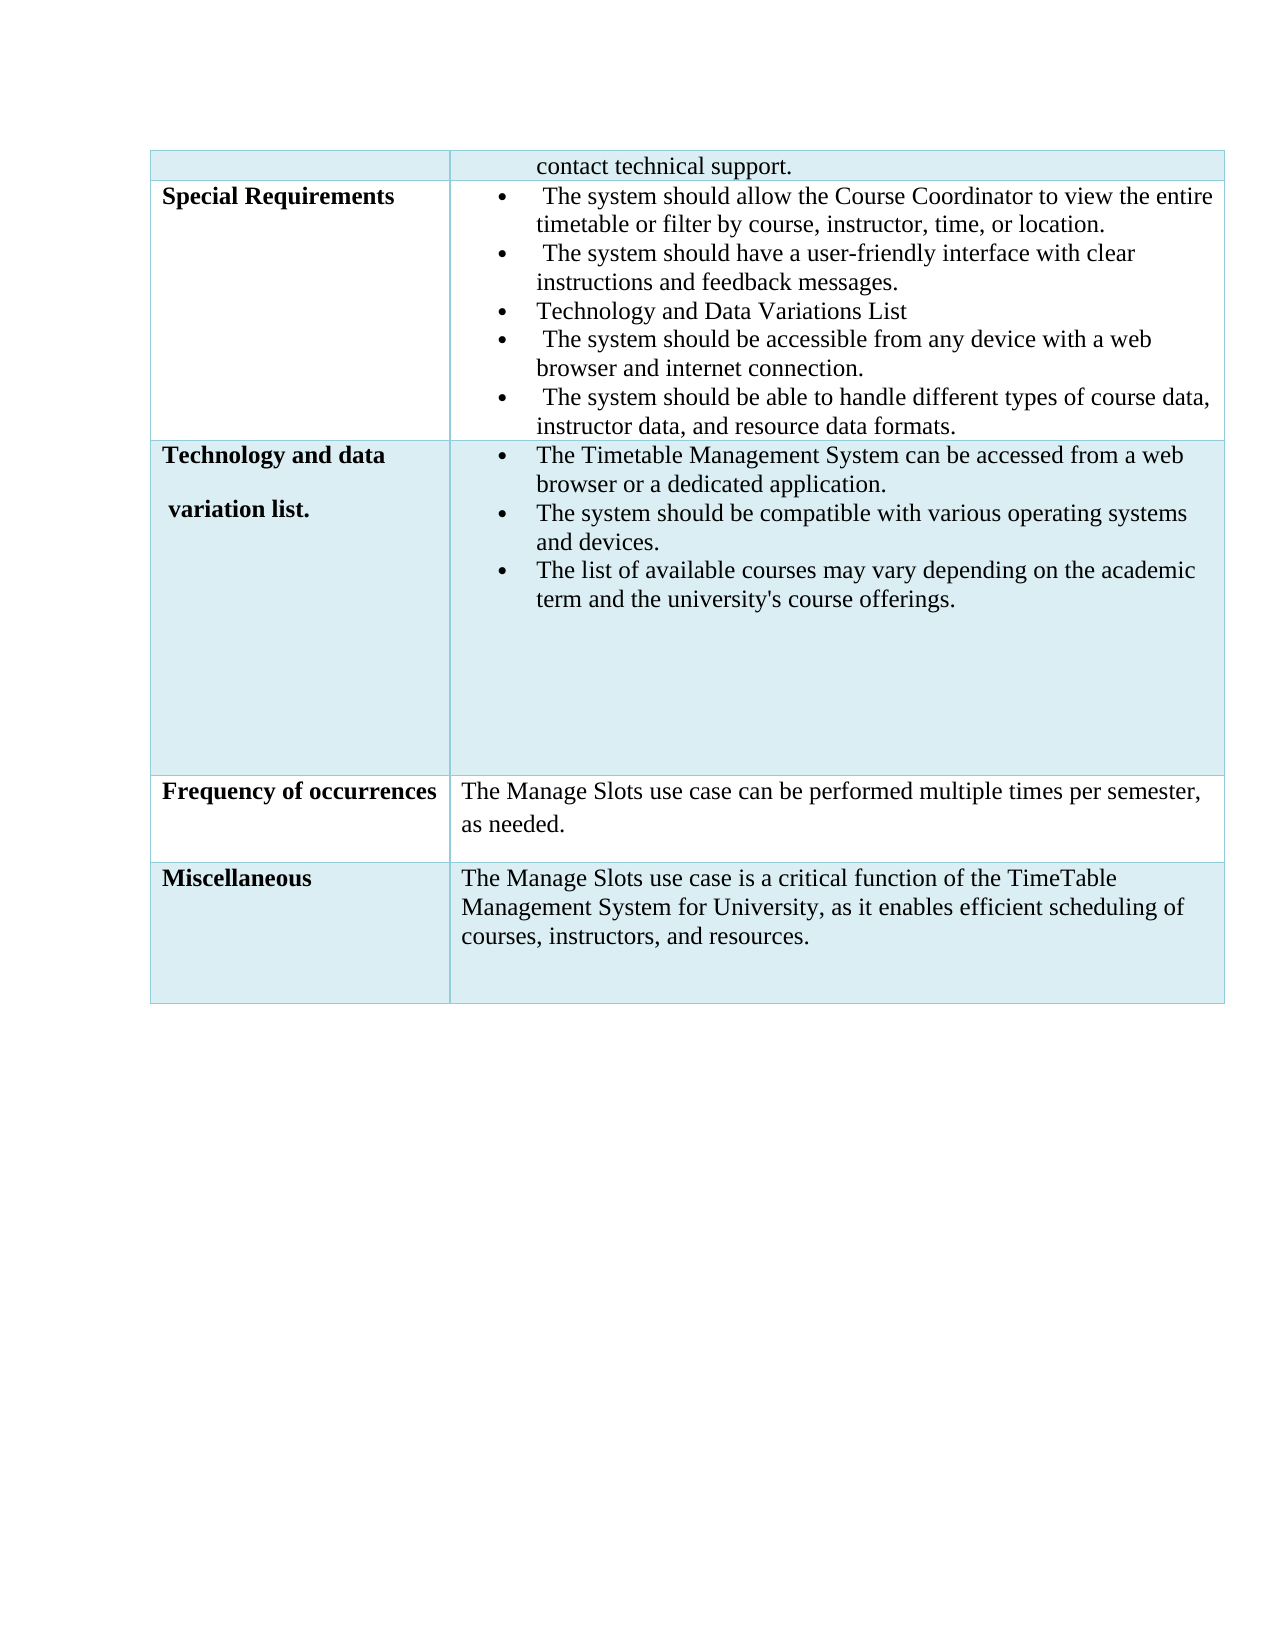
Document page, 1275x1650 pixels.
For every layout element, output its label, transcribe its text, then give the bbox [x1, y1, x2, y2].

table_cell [451, 151, 1224, 180]
table_cell The Timetable Management System can be accessed from a web browser or a dedicated application. The system should be compatible with various operating systems and devices. The list of available courses may vary depending on the academic term and the university's course offerings. [451, 441, 1224, 775]
table_cell Exceptions [151, 151, 449, 180]
table_cell The Manage Slots use case can be performed multiple times per semester, as needed. [451, 776, 1224, 862]
table_cell Special Requirements [151, 181, 449, 439]
table_cell Technology and data variation list. [151, 441, 449, 775]
table_cell Miscellaneous [151, 863, 449, 1003]
table_cell The Manage Slots use case is a critical function of the TimeTable Management System for University, as it enables efficient scheduling of courses, instructors, and resources. [451, 863, 1224, 1003]
table_cell The system should allow the Course Coordinator to view the entire timetable or filter by course, instructor, time, or location. The system should have a user-friendly interface with clear instructions and feedback messages. Technology and Data Variations List The system should be accessible from any device with a web browser and internet connection. The system should be able to handle different types of course data, instructor data, and resource data formats. [451, 181, 1224, 439]
table_cell Frequency of occurrences [151, 776, 449, 862]
